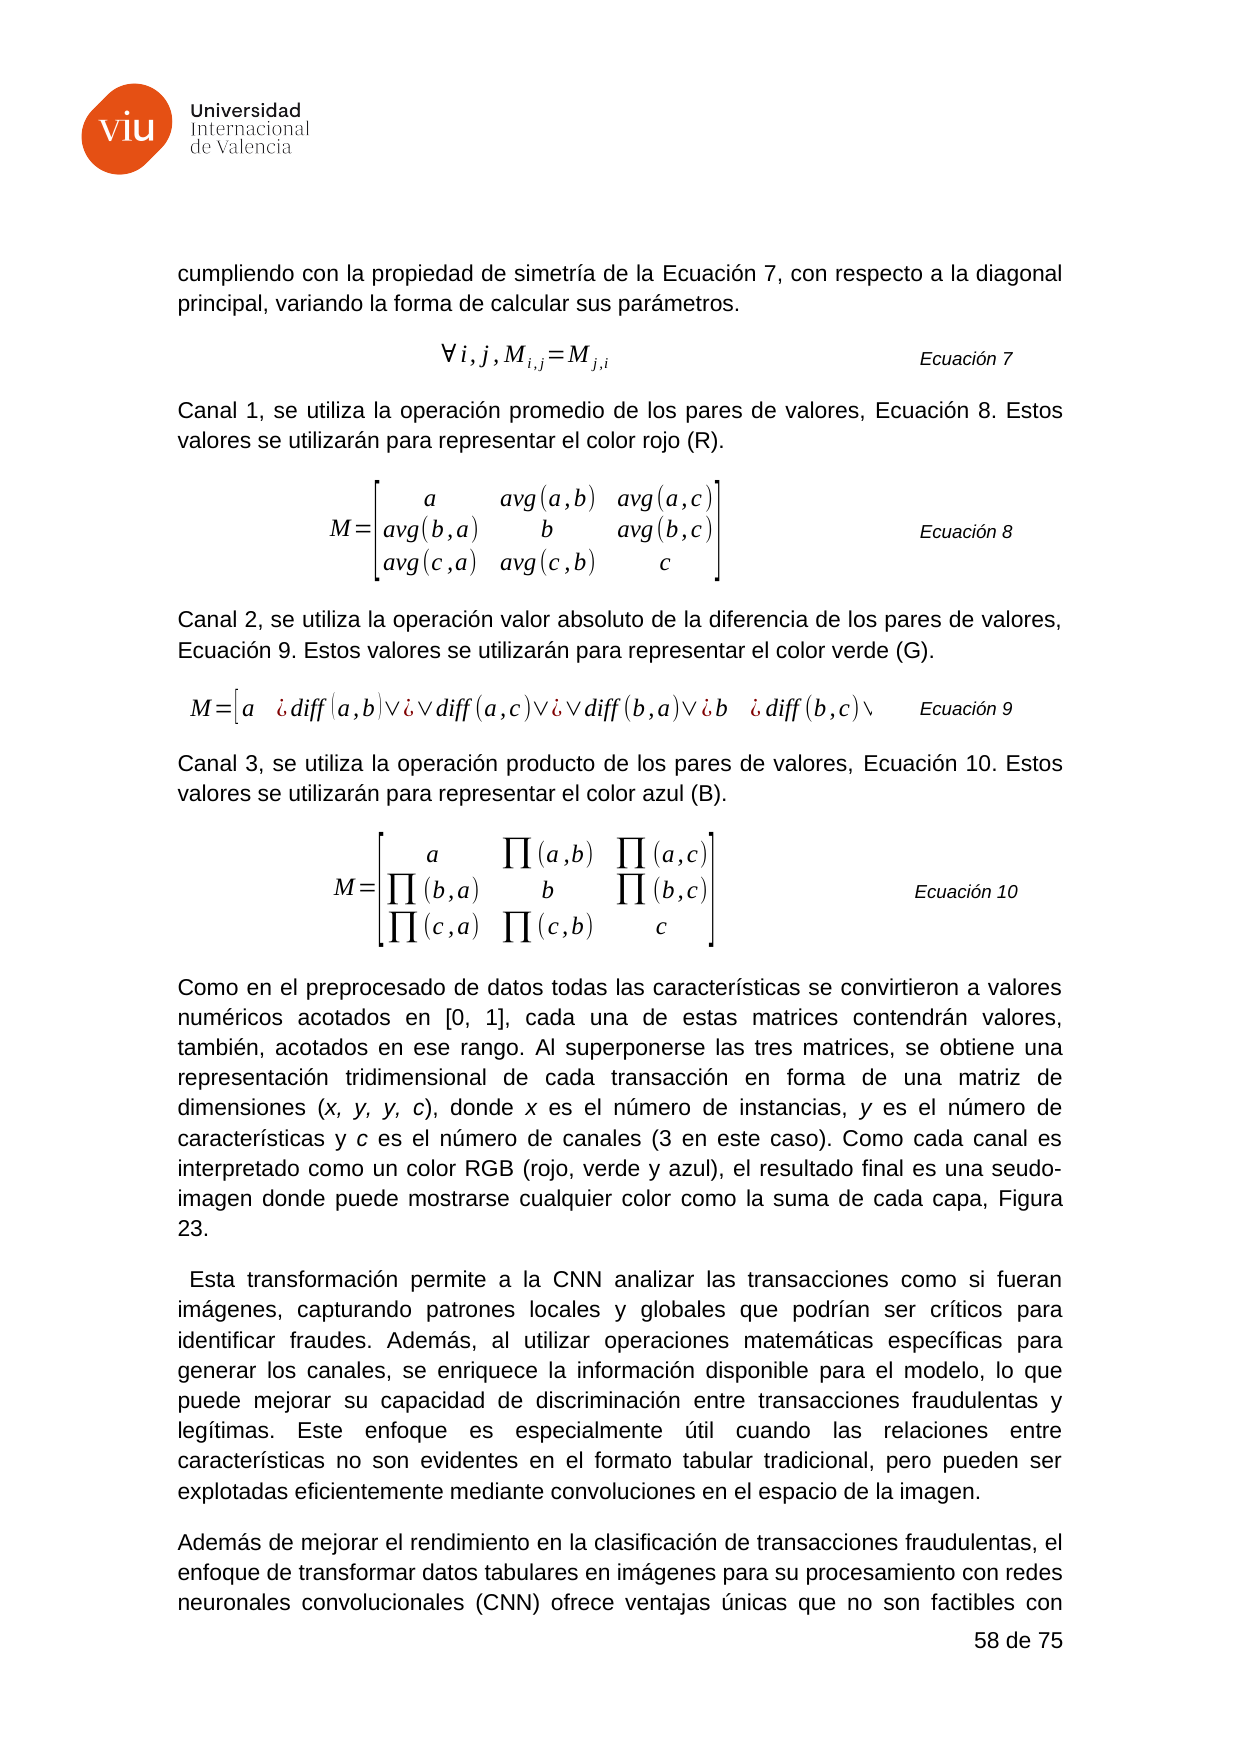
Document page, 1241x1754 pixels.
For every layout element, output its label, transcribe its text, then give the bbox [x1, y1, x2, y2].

text Canal 3, se utiliza la operación producto de los pares de valores, Ecuación 10. Estos valores se utilizarán para representar el color azul (B). [177, 750, 1063, 807]
table_header [178, 478, 871, 606]
text Canal 2, se utiliza la operación valor absoluto de la diferencia de los pares de valores, Ecuación 9. Estos valores se utilizarán para representar el color verde (G). [177, 606, 1063, 663]
table_header [178, 688, 871, 750]
picture [60, 62, 330, 197]
table_header Ecuación 7 [871, 341, 1062, 397]
table_header [178, 831, 871, 973]
table_header [178, 341, 871, 397]
table_header Ecuación 10 [871, 831, 1062, 973]
text Esta transformación permite a la CNN analizar las transacciones como si fueran imágenes, capturando patrones locales y globales que podrían ser críticos para identificar fraudes. Además, al utilizar operaciones matemáticas específicas para generar los canales, se enriquece la información disponible para el modelo, lo que puede mejorar su capacidad de discriminación entre transacciones fraudulentas y legítimas. Este enfoque es especialmente útil cuando las relaciones entre características no son evidentes en el formato tabular tradicional, pero pueden ser explotadas eficientemente mediante convoluciones en el espacio de la imagen. [177, 1266, 1063, 1504]
text Como en el preprocesado de datos todas las características se convirtieron a valores numéricos acotados en [0, 1], cada una de estas matrices contendrán valores, también, acotados en ese rango. Al superponerse las tres matrices, se obtiene una representación tridimensional de cada transacción en forma de una matriz de dimensiones (x, y, y, c), donde x es el número de instancias, y es el número de características y c es el número de canales (3 en este caso). Como cada canal es interpretado como un color RGB (rojo, verde y azul), el resultado final es una seudo-imagen donde puede mostrarse cualquier color como la suma de cada capa, Figura 23. [177, 973, 1063, 1241]
text Canal 1, se utiliza la operación promedio de los pares de valores, Ecuación 8. Estos valores se utilizarán para representar el color rojo (R). [177, 397, 1063, 453]
table_header Ecuación 9 [871, 688, 1062, 750]
table_header Ecuación 8 [871, 478, 1062, 606]
